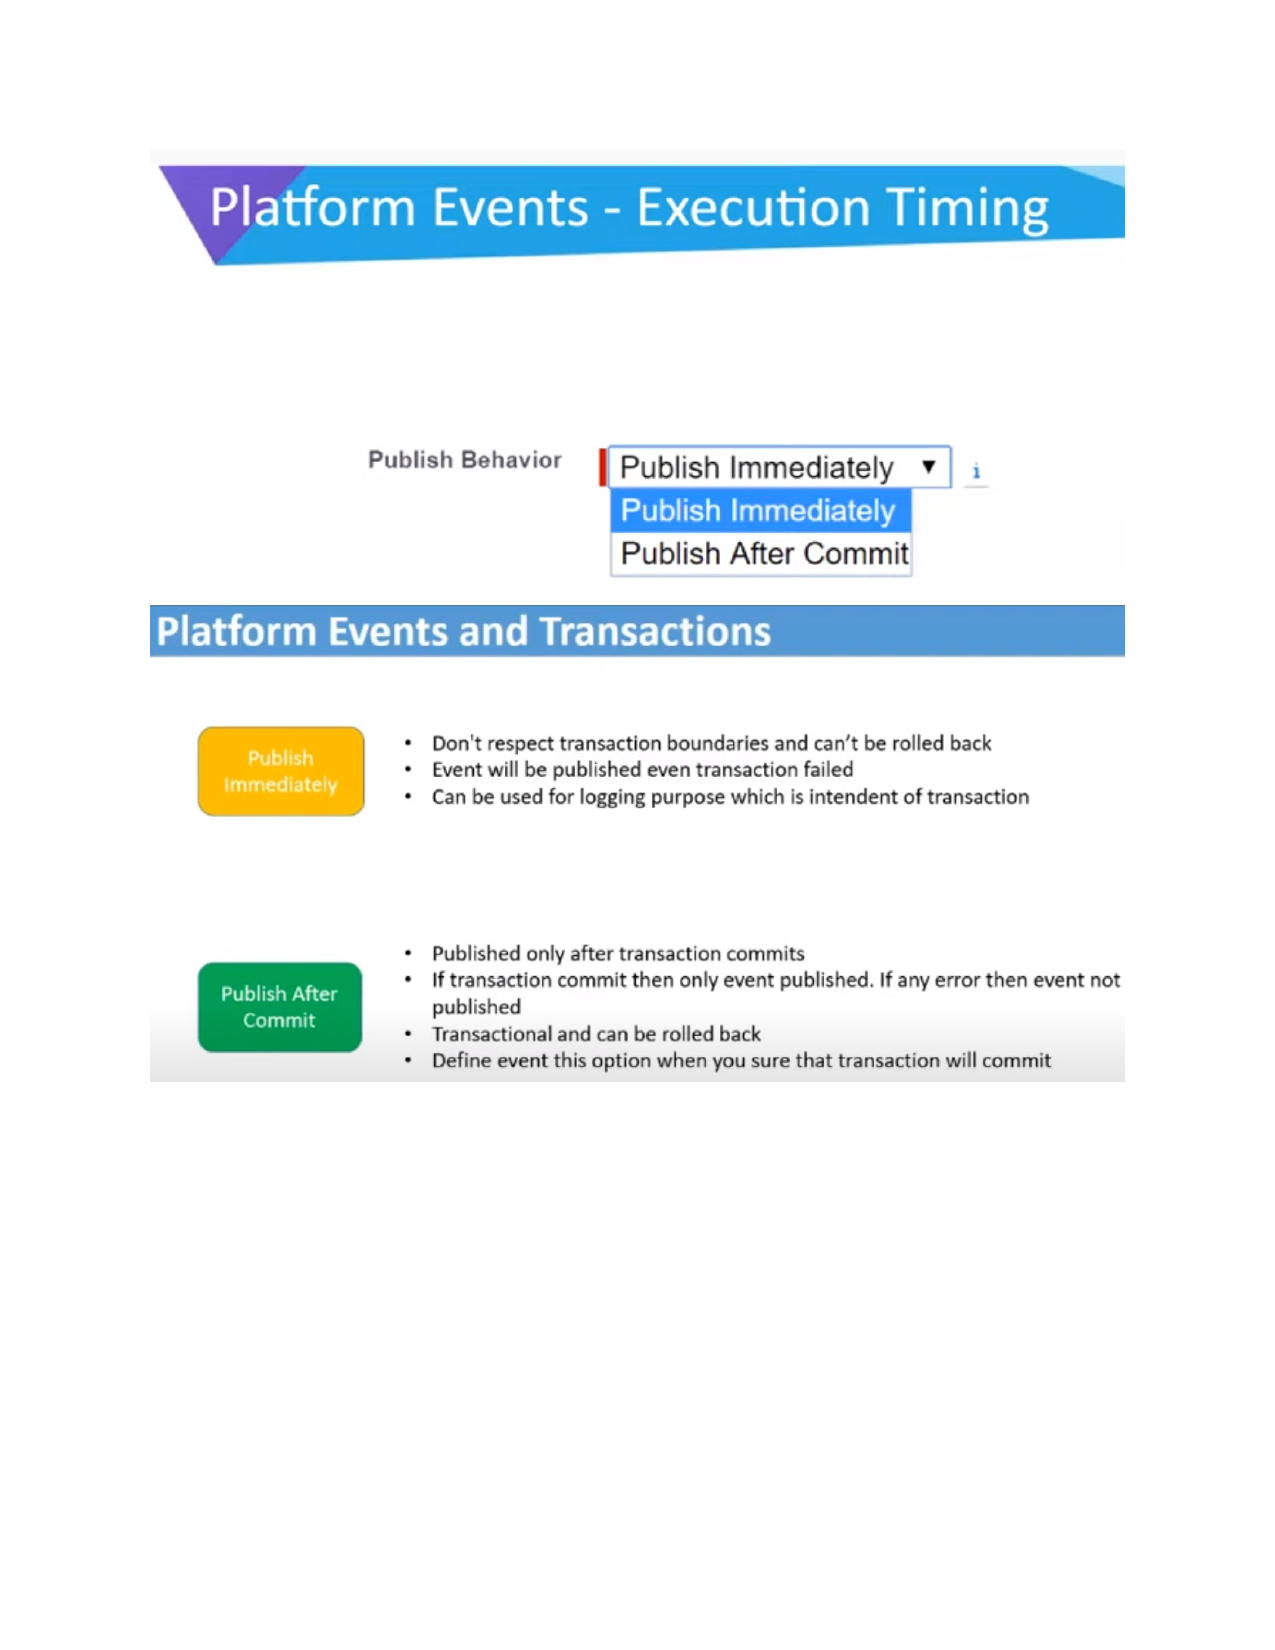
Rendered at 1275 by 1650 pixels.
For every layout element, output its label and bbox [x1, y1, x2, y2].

picture [150, 605, 1125, 1082]
picture [150, 150, 1125, 587]
